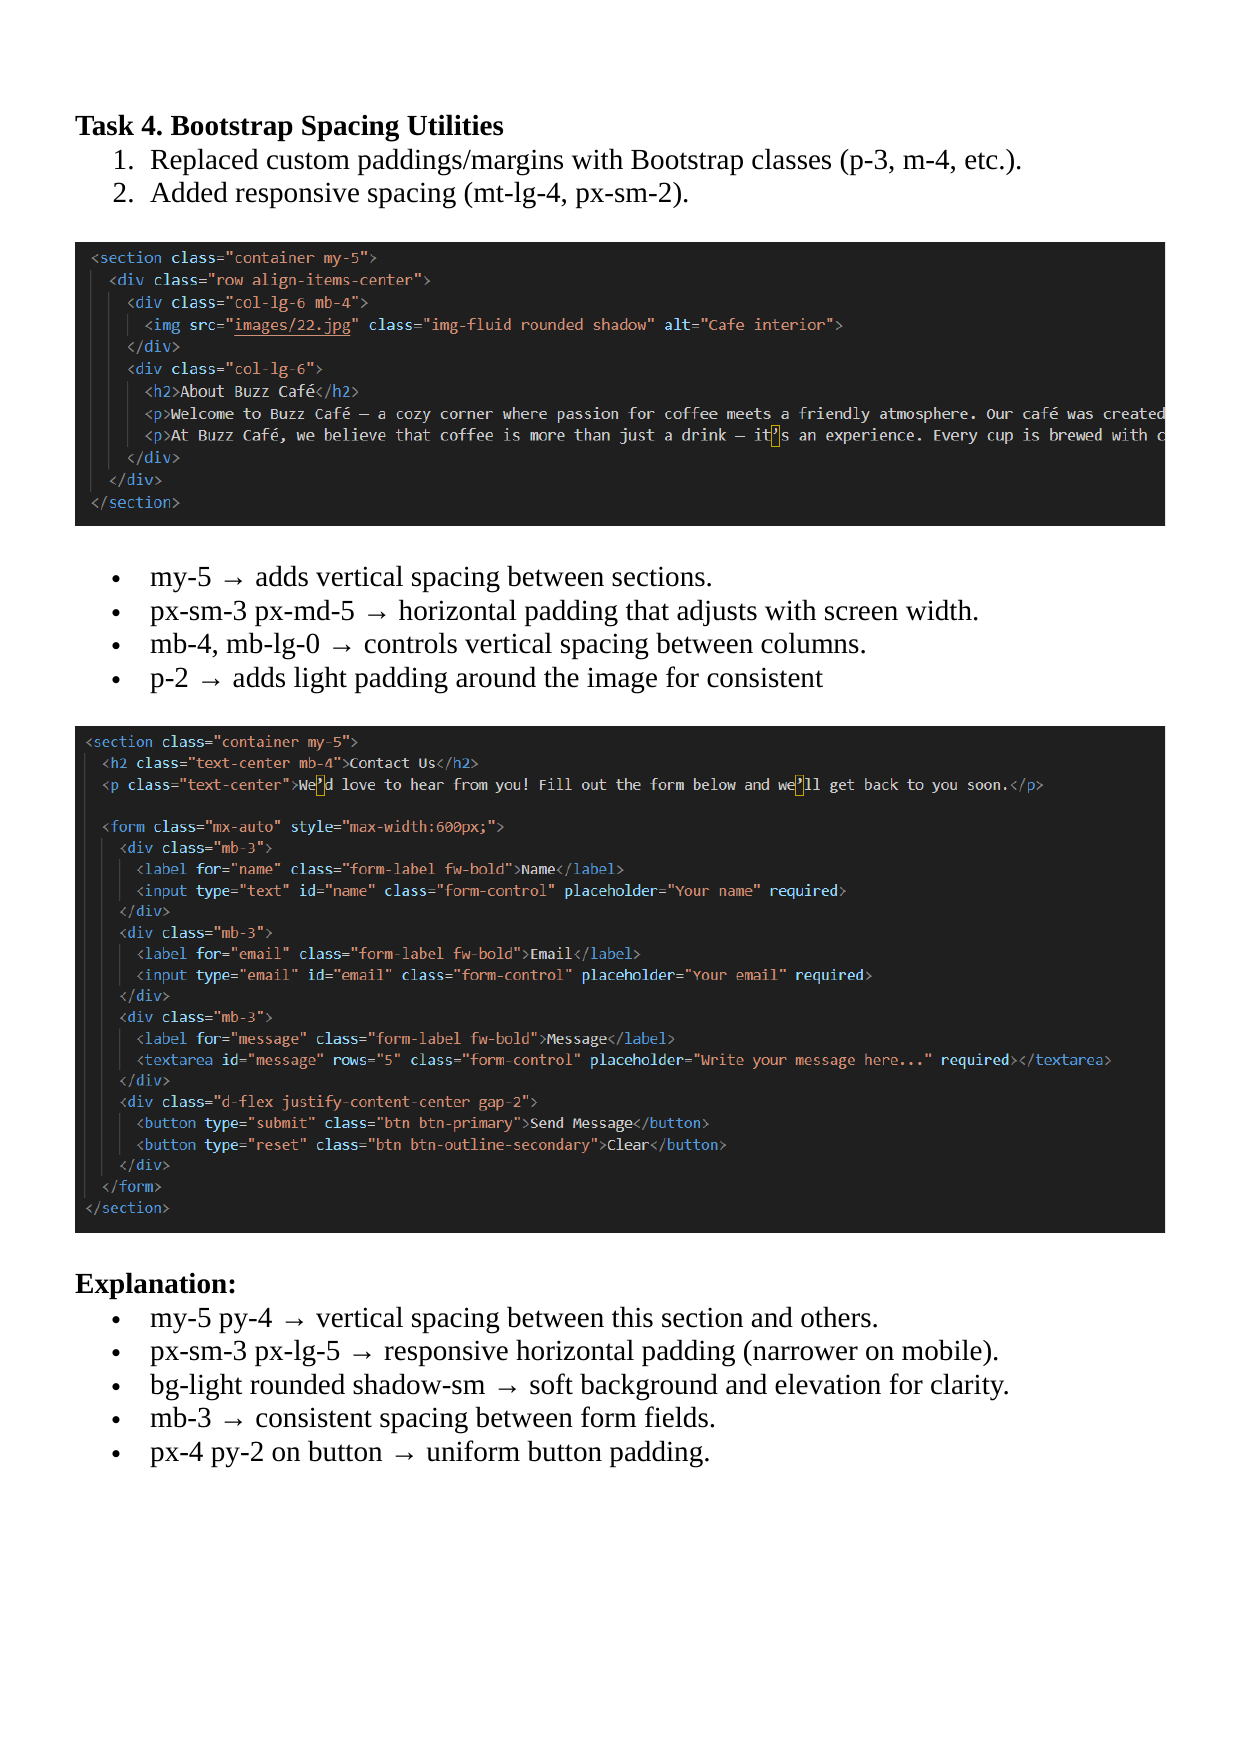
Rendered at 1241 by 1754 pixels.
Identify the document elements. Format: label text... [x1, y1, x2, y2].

list mb-4, mb-lg-0 → controls vertical spacing between columns. [112, 626, 1165, 660]
list bg-light rounded shadow-sm → soft background and elevation for clarity. [112, 1367, 1165, 1400]
list mb-3 → consistent spacing between form fields. [112, 1400, 1165, 1434]
text Task 4. Bootstrap Spacing Utilities [75, 108, 1165, 142]
picture [75, 242, 1166, 526]
list my-5 → adds vertical spacing between sections. [112, 559, 1165, 593]
list px-sm-3 px-lg-5 → responsive horizontal padding (narrower on mobile). [112, 1333, 1165, 1367]
text Explanation: [75, 1266, 1165, 1300]
list px-sm-3 px-md-5 → horizontal padding that adjusts with screen width. [112, 593, 1165, 626]
list p-2 → adds light padding around the image for consistent [112, 660, 1165, 693]
list Added responsive spacing (mt-lg-4, px-sm-2). [112, 176, 1165, 209]
list Replaced custom paddings/margins with Bootstrap classes (p-3, m-4, etc.). [112, 142, 1165, 176]
list my-5 py-4 → vertical spacing between this section and others. [112, 1300, 1165, 1333]
list px-4 py-2 on button → uniform button padding. [112, 1434, 1165, 1467]
picture [75, 726, 1166, 1233]
